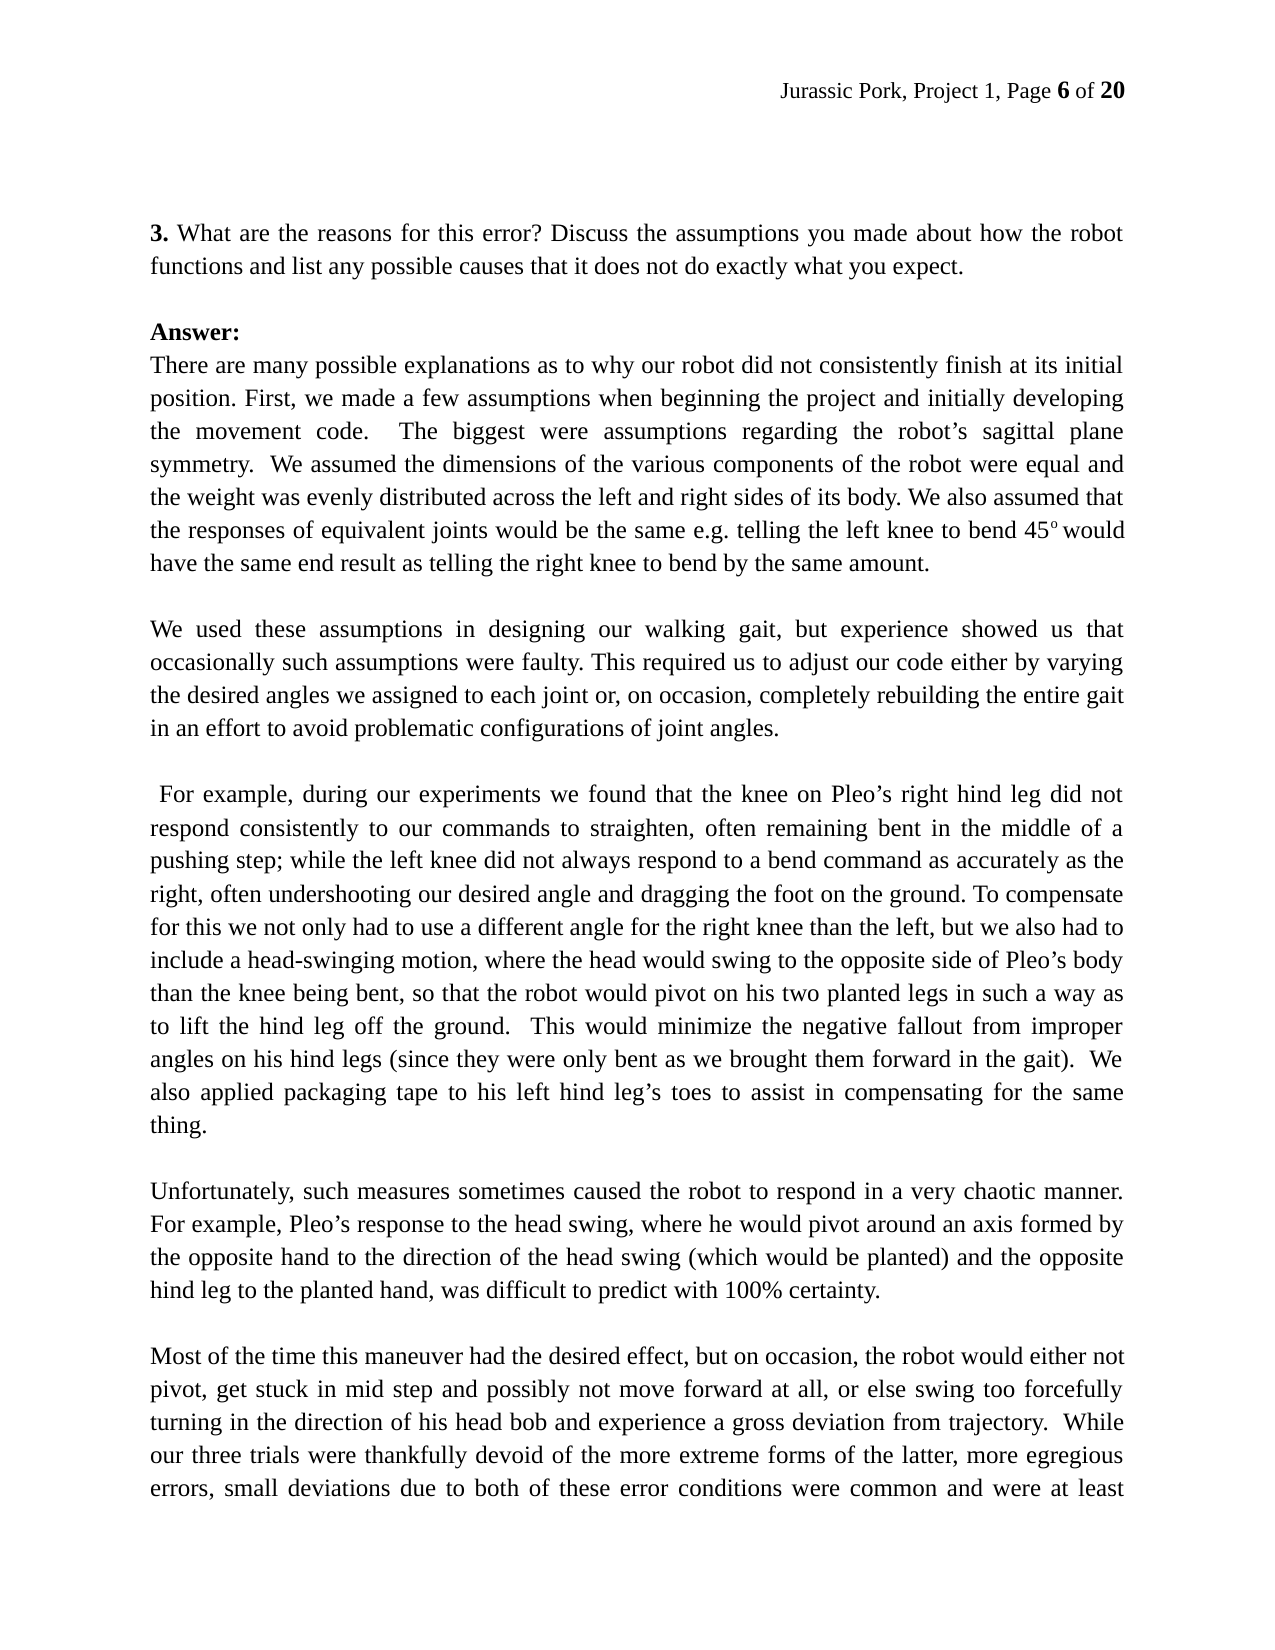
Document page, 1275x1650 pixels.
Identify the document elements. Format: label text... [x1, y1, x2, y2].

text There are many possible explanations as to why our robot did not consistently finish at its initial position. First, we made a few assumptions when beginning the project and initially developing the movement code. The biggest were assumptions regarding the robot’s sagittal plane symmetry. We assumed the dimensions of the various components of the robot were equal and the weight was evenly distributed across the left and right sides of its body. We also assumed that the responses of equivalent joints would be the same e.g. telling the left knee to bend 45o would have the same end result as telling the right knee to bend by the same amount. [150, 350, 1125, 577]
text Unfortunately, such measures sometimes caused the robot to respond in a very chaotic manner. For example, Pleo’s response to the head swing, where he would pivot around an axis formed by the opposite hand to the direction of the head swing (which would be planted) and the opposite hind leg to the planted hand, was difficult to predict with 100% certainty. [150, 1176, 1125, 1304]
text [150, 1341, 1125, 1502]
text Answer: [150, 317, 1125, 346]
text 3. What are the reasons for this error? Discuss the assumptions you made about how the robot functions and list any possible causes that it does not do exactly what you expect. [150, 218, 1125, 280]
text For example, during our experiments we found that the knee on Pleo’s right hind leg did not respond consistently to our commands to straighten, often remaining bent in the middle of a pushing step; while the left knee did not always respond to a bend command as accurately as the right, often undershooting our desired angle and dragging the foot on the ground. To compensate for this we not only had to use a different angle for the right knee than the left, but we also had to include a head-swinging motion, where the head would swing to the opposite side of Pleo’s body than the knee being bent, so that the robot would pivot on his two planted legs in such a way as to lift the hind leg off the ground. This would minimize the negative fallout from improper angles on his hind legs (since they were only bent as we brought them forward in the gait). We also applied packaging tape to his left hind leg’s toes to assist in compensating for the same thing. [150, 779, 1125, 1138]
text We used these assumptions in designing our walking gait, but experience showed us that occasionally such assumptions were faulty. This required us to adjust our code either by varying the desired angles we assigned to each joint or, on occasion, completely rebuilding the entire gait in an effort to avoid problematic configurations of joint angles. [150, 614, 1125, 742]
